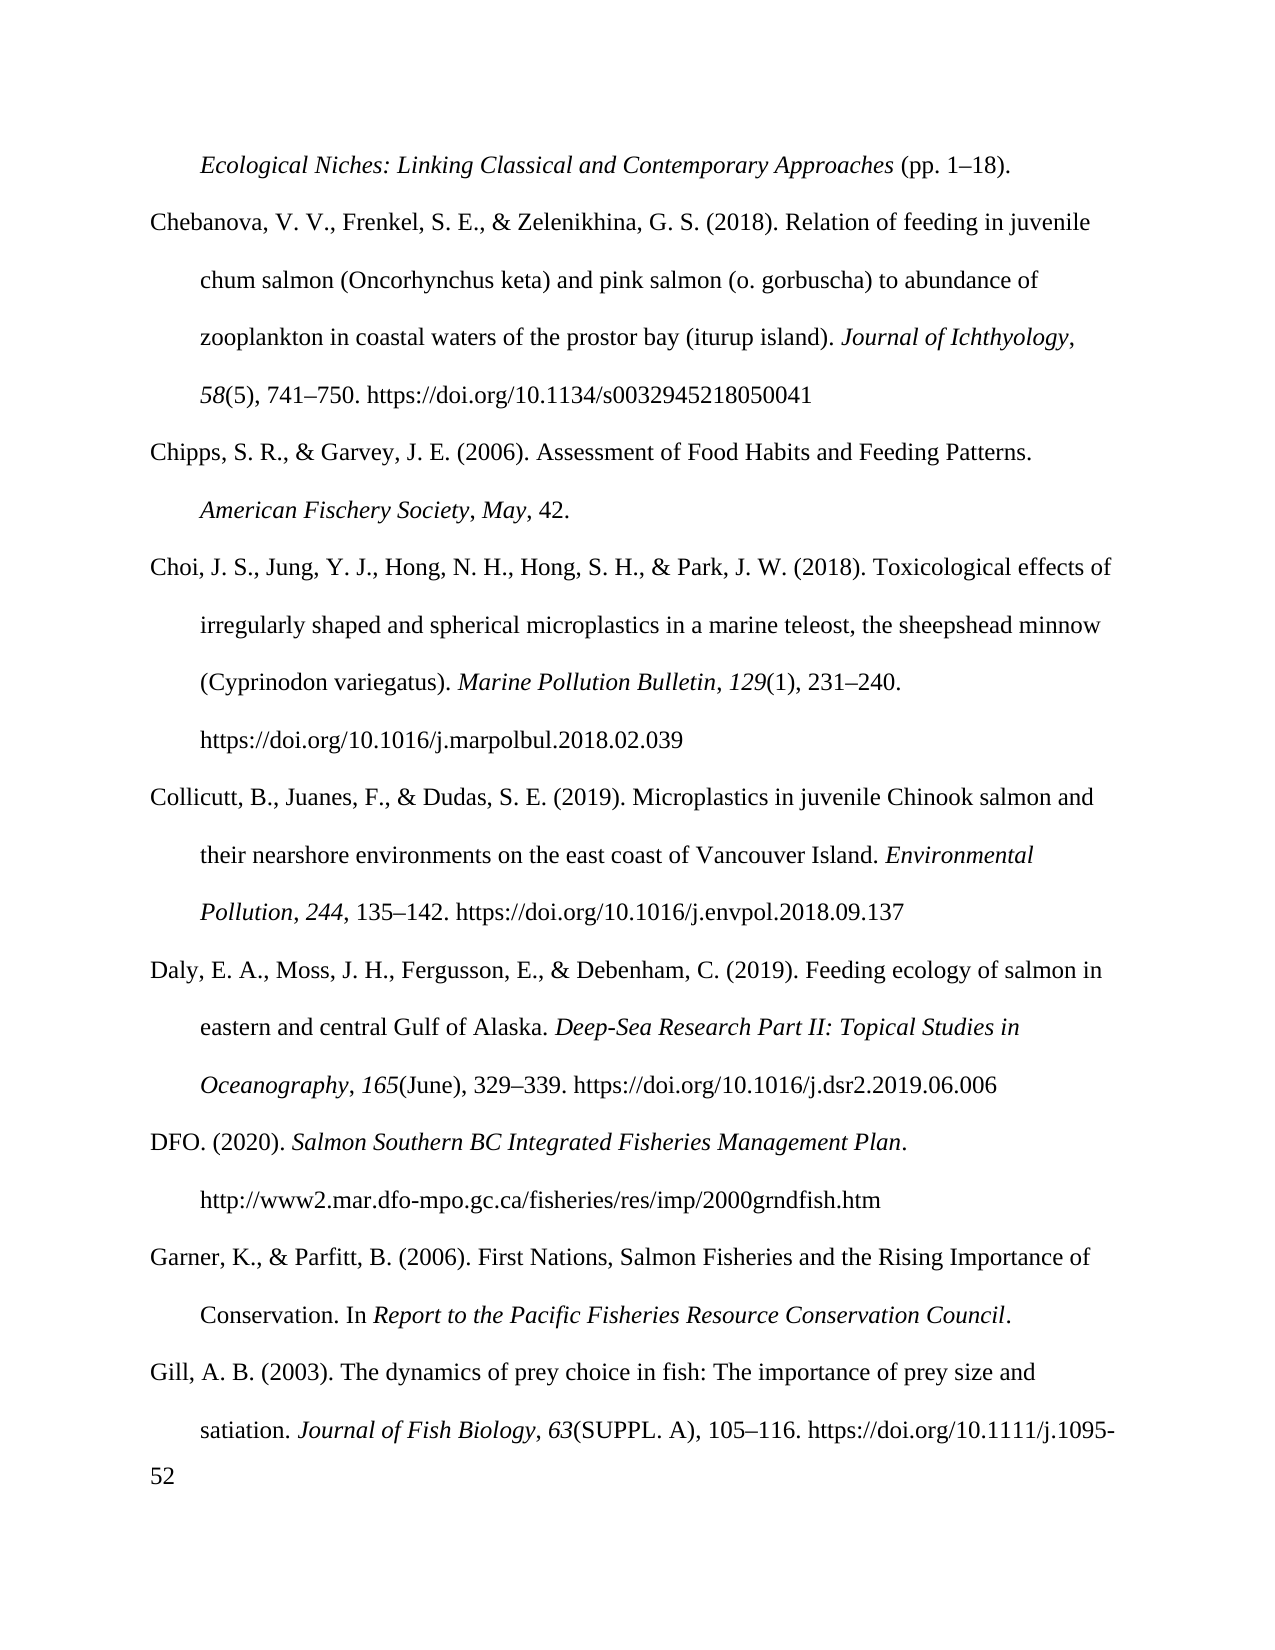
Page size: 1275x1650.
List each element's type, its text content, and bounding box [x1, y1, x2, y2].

text DFO. (2020). Salmon Southern BC Integrated Fisheries Management Plan. http://www2.mar.dfo-mpo.gc.ca/fisheries/res/imp/2000grndfish.htm [150, 1127, 1125, 1214]
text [150, 150, 1125, 179]
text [150, 1357, 1125, 1444]
text Chipps, S. R., & Garvey, J. E. (2006). Assessment of Food Habits and Feeding Patterns. American Fischery Society, May, 42. [150, 437, 1125, 524]
text Collicutt, B., Juanes, F., & Dudas, S. E. (2019). Microplastics in juvenile Chinook salmon and their nearshore environments on the east coast of Vancouver Island. Environmental Pollution, 244, 135–142. https://doi.org/10.1016/j.envpol.2018.09.137 [150, 782, 1125, 926]
text Choi, J. S., Jung, Y. J., Hong, N. H., Hong, S. H., & Park, J. W. (2018). Toxicological effects of irregularly shaped and spherical microplastics in a marine teleost, the sheepshead minnow (Cyprinodon variegatus). Marine Pollution Bulletin, 129(1), 231–240. https://doi.org/10.1016/j.marpolbul.2018.02.039 [150, 552, 1125, 754]
text Garner, K., & Parfitt, B. (2006). First Nations, Salmon Fisheries and the Rising Importance of Conservation. In Report to the Pacific Fisheries Resource Conservation Council. [150, 1242, 1125, 1329]
text Daly, E. A., Moss, J. H., Fergusson, E., & Debenham, C. (2019). Feeding ecology of salmon in eastern and central Gulf of Alaska. Deep-Sea Research Part II: Topical Studies in Oceanography, 165(June), 329–339. https://doi.org/10.1016/j.dsr2.2019.06.006 [150, 955, 1125, 1099]
text Chebanova, V. V., Frenkel, S. E., & Zelenikhina, G. S. (2018). Relation of feeding in juvenile chum salmon (Oncorhynchus keta) and pink salmon (o. gorbuscha) to abundance of zooplankton in coastal waters of the prostor bay (iturup island). Journal of Ichthyology, 58(5), 741–750. https://doi.org/10.1134/s0032945218050041 [150, 207, 1125, 409]
